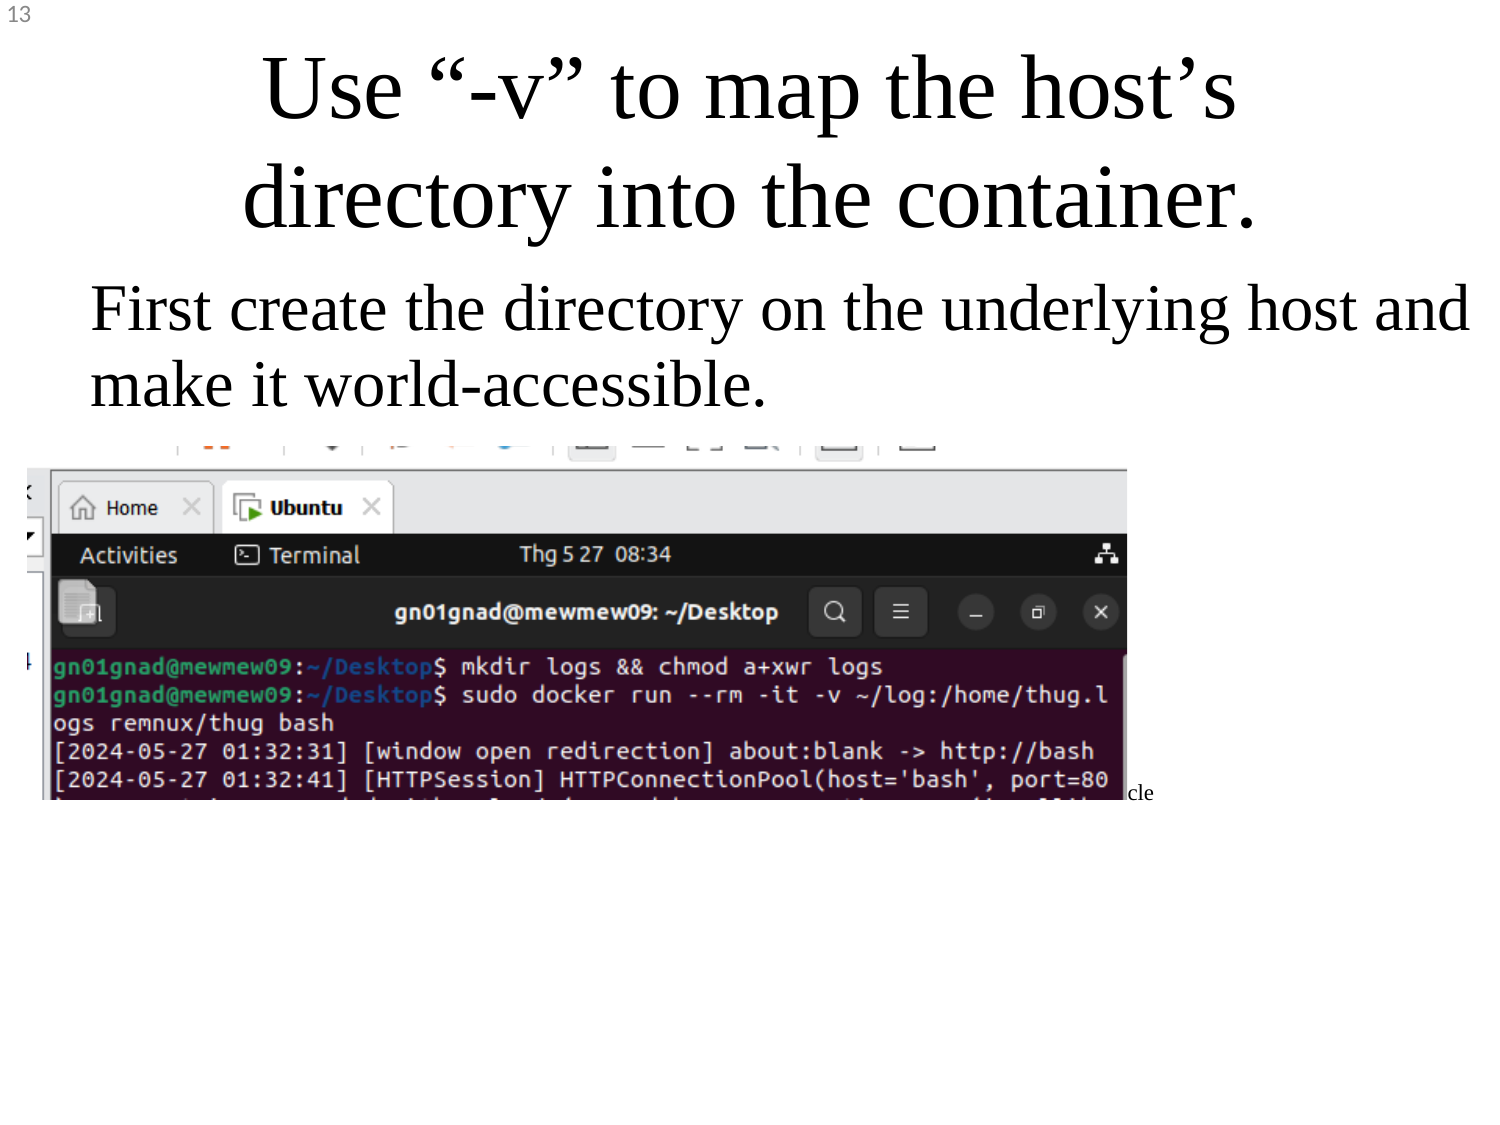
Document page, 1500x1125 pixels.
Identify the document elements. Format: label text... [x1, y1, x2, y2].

text directory into the container. [66, 138, 1434, 249]
text First create the directory on the underlying host and make it world-accessible. [90, 270, 1475, 421]
text Use “-v” to map the host’s [66, 37, 1434, 138]
picture [27, 446, 1128, 800]
